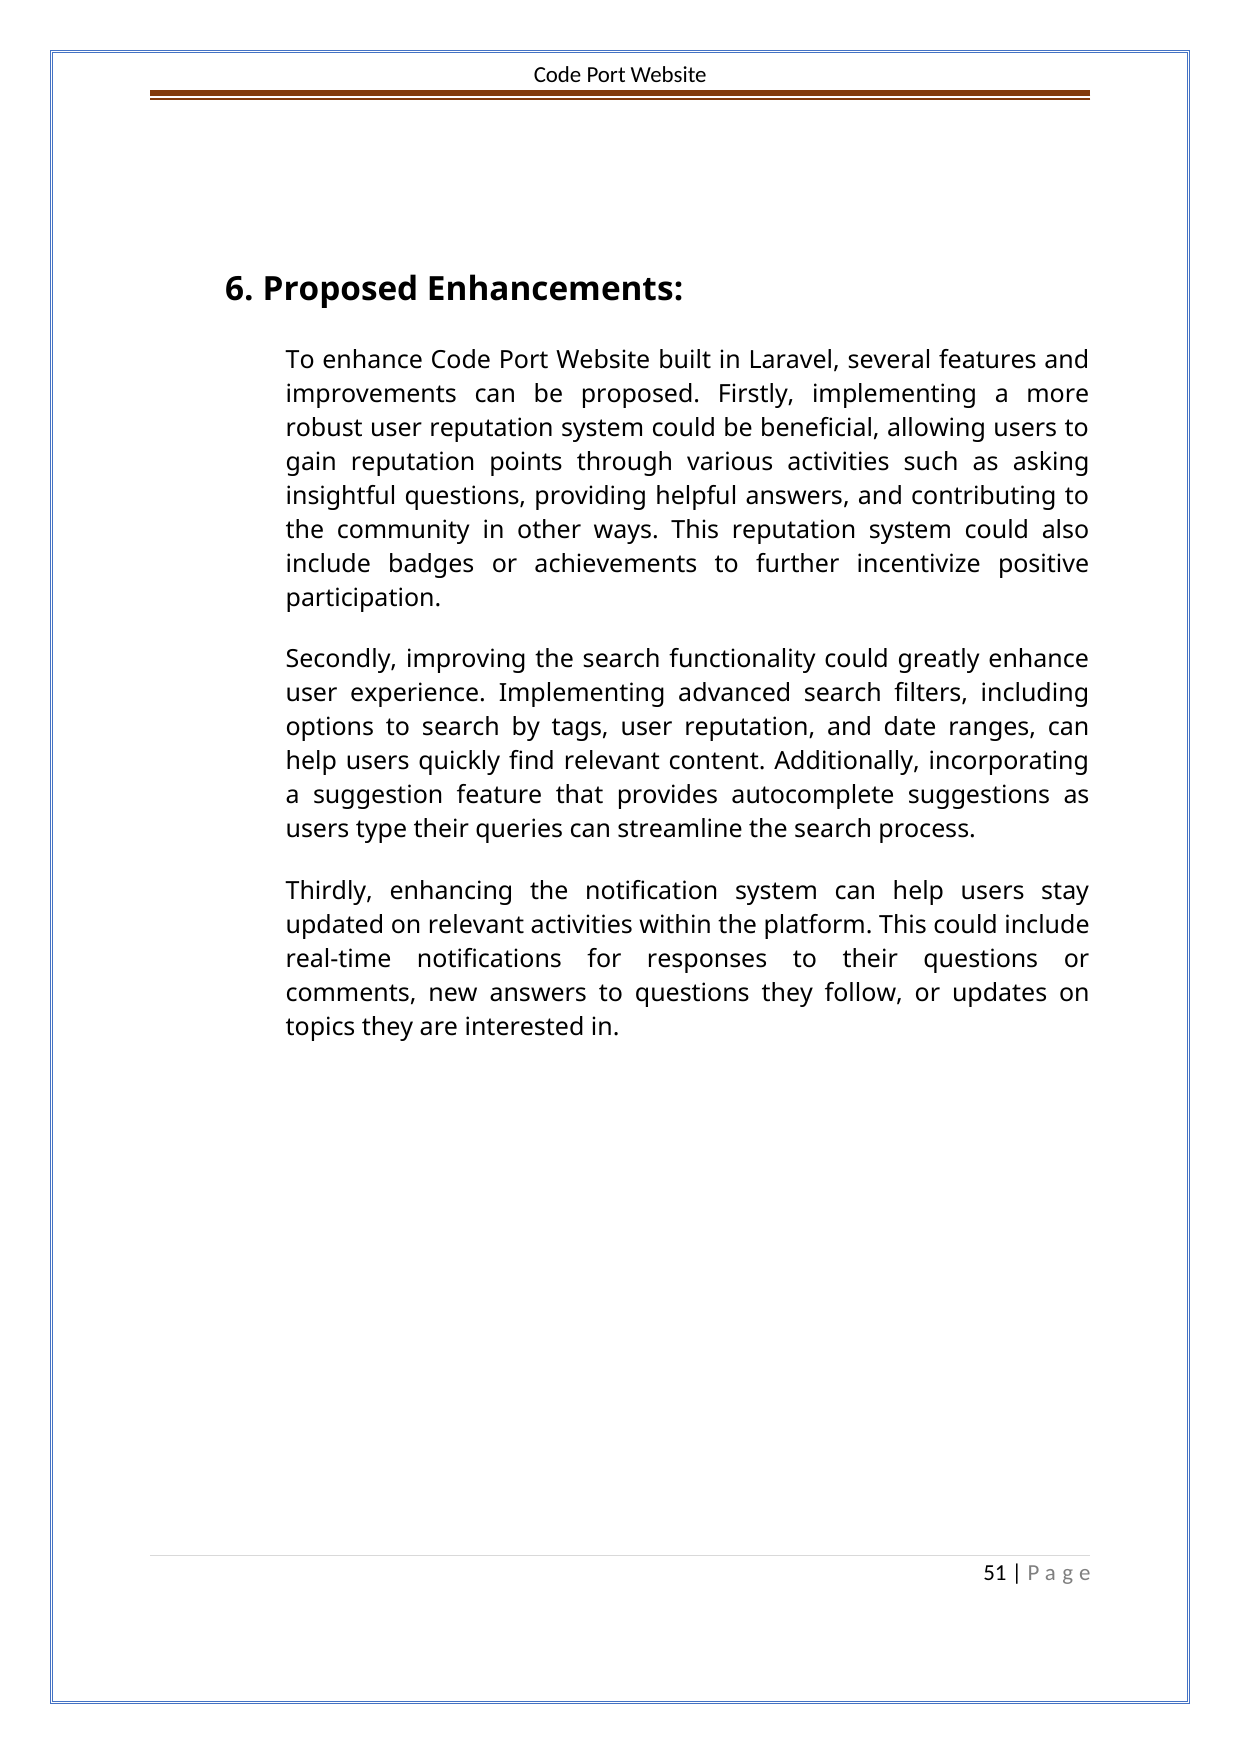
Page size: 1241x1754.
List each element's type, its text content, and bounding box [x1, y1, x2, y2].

subtitle Proposed Enhancements: [225, 265, 1090, 311]
text To enhance Code Port Website built in Laravel, several features and improvements can be proposed. Firstly, implementing a more robust user reputation system could be beneficial, allowing users to gain reputation points through various activities such as asking insightful questions, providing helpful answers, and contributing to the community in other ways. This reputation system could also include badges or achievements to further incentivize positive participation. [285, 341, 1090, 614]
text Secondly, improving the search functionality could greatly enhance user experience. Implementing advanced search filters, including options to search by tags, user reputation, and date ranges, can help users quickly find relevant content. Additionally, incorporating a suggestion feature that provides autocomplete suggestions as users type their queries can streamline the search process. [285, 641, 1090, 845]
text Thirdly, enhancing the notification system can help users stay updated on relevant activities within the platform. This could include real-time notifications for responses to their questions or comments, new answers to questions they follow, or updates on topics they are interested in. [285, 872, 1090, 1043]
